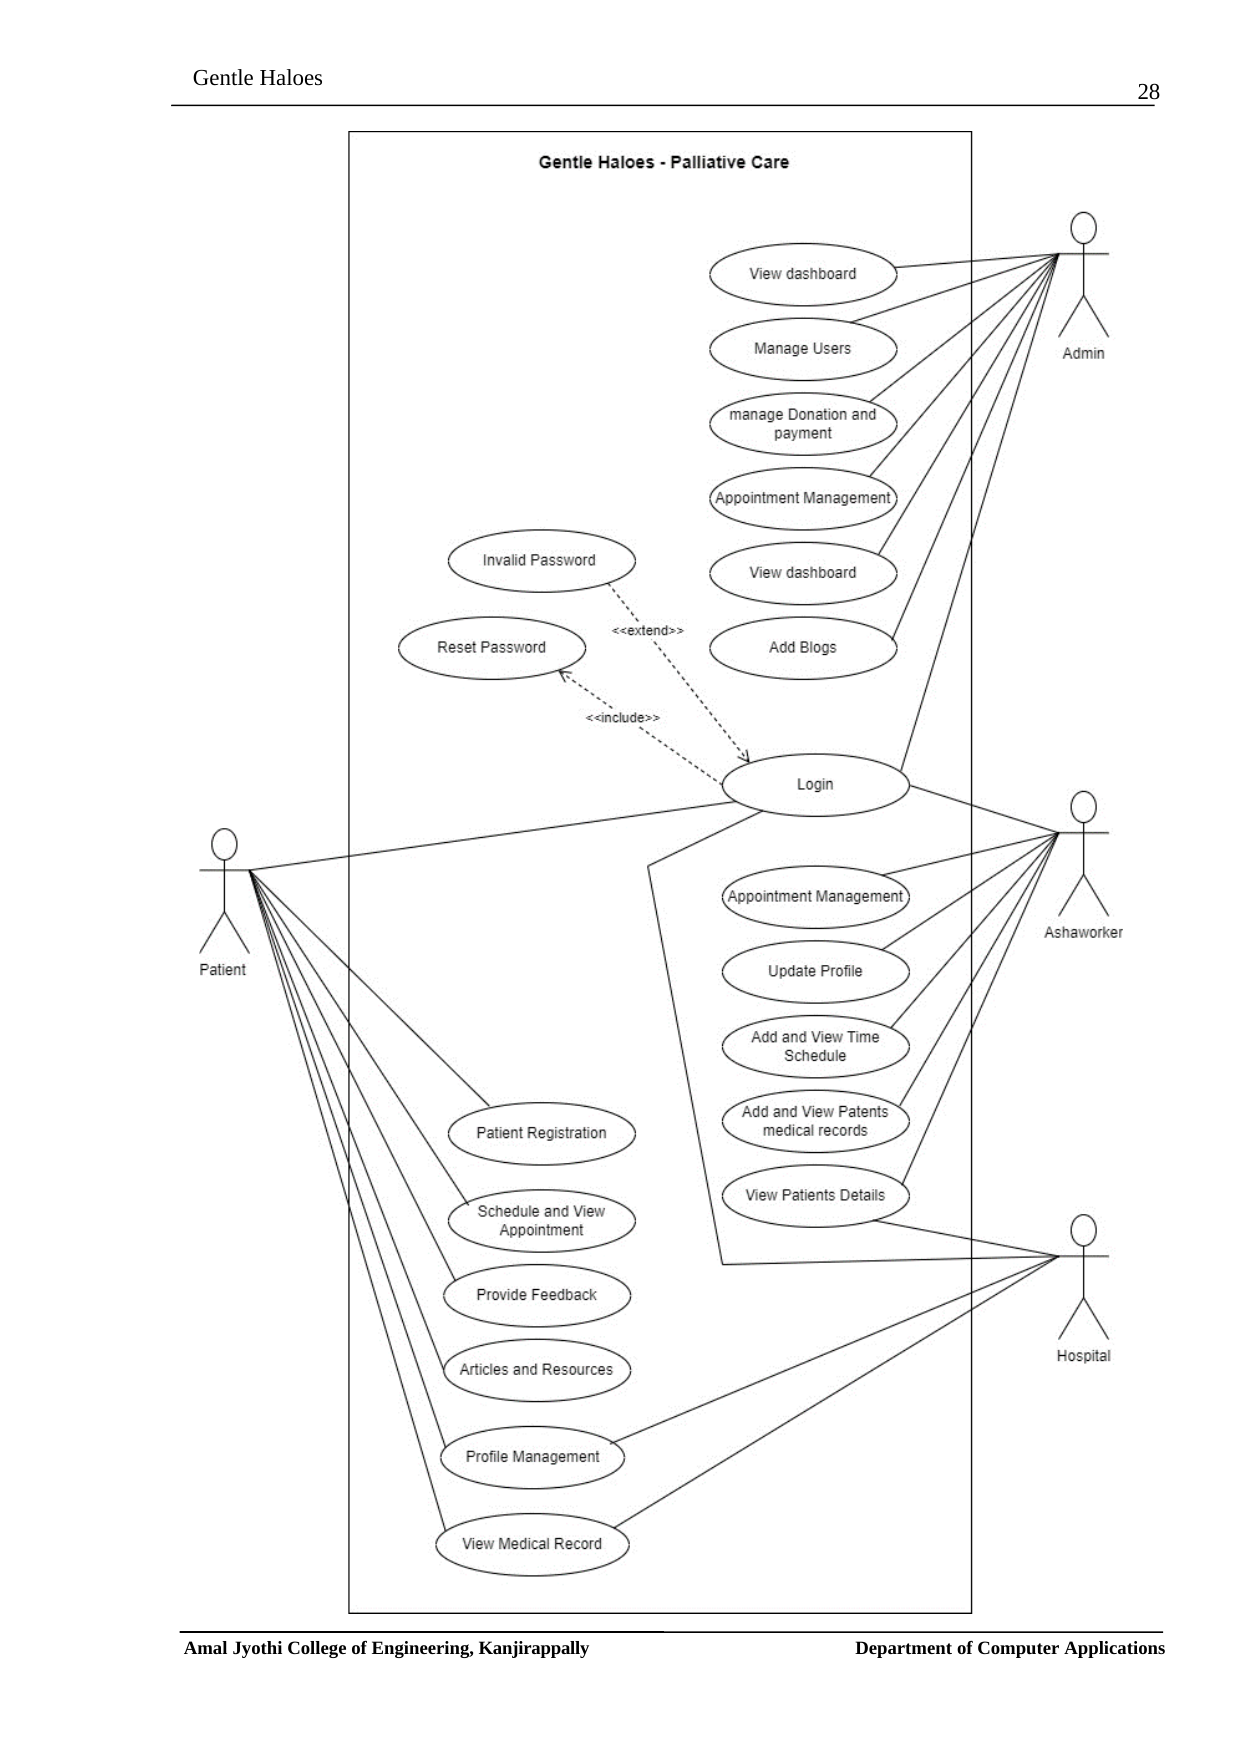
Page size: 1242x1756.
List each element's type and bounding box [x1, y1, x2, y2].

picture [199, 131, 1123, 1614]
